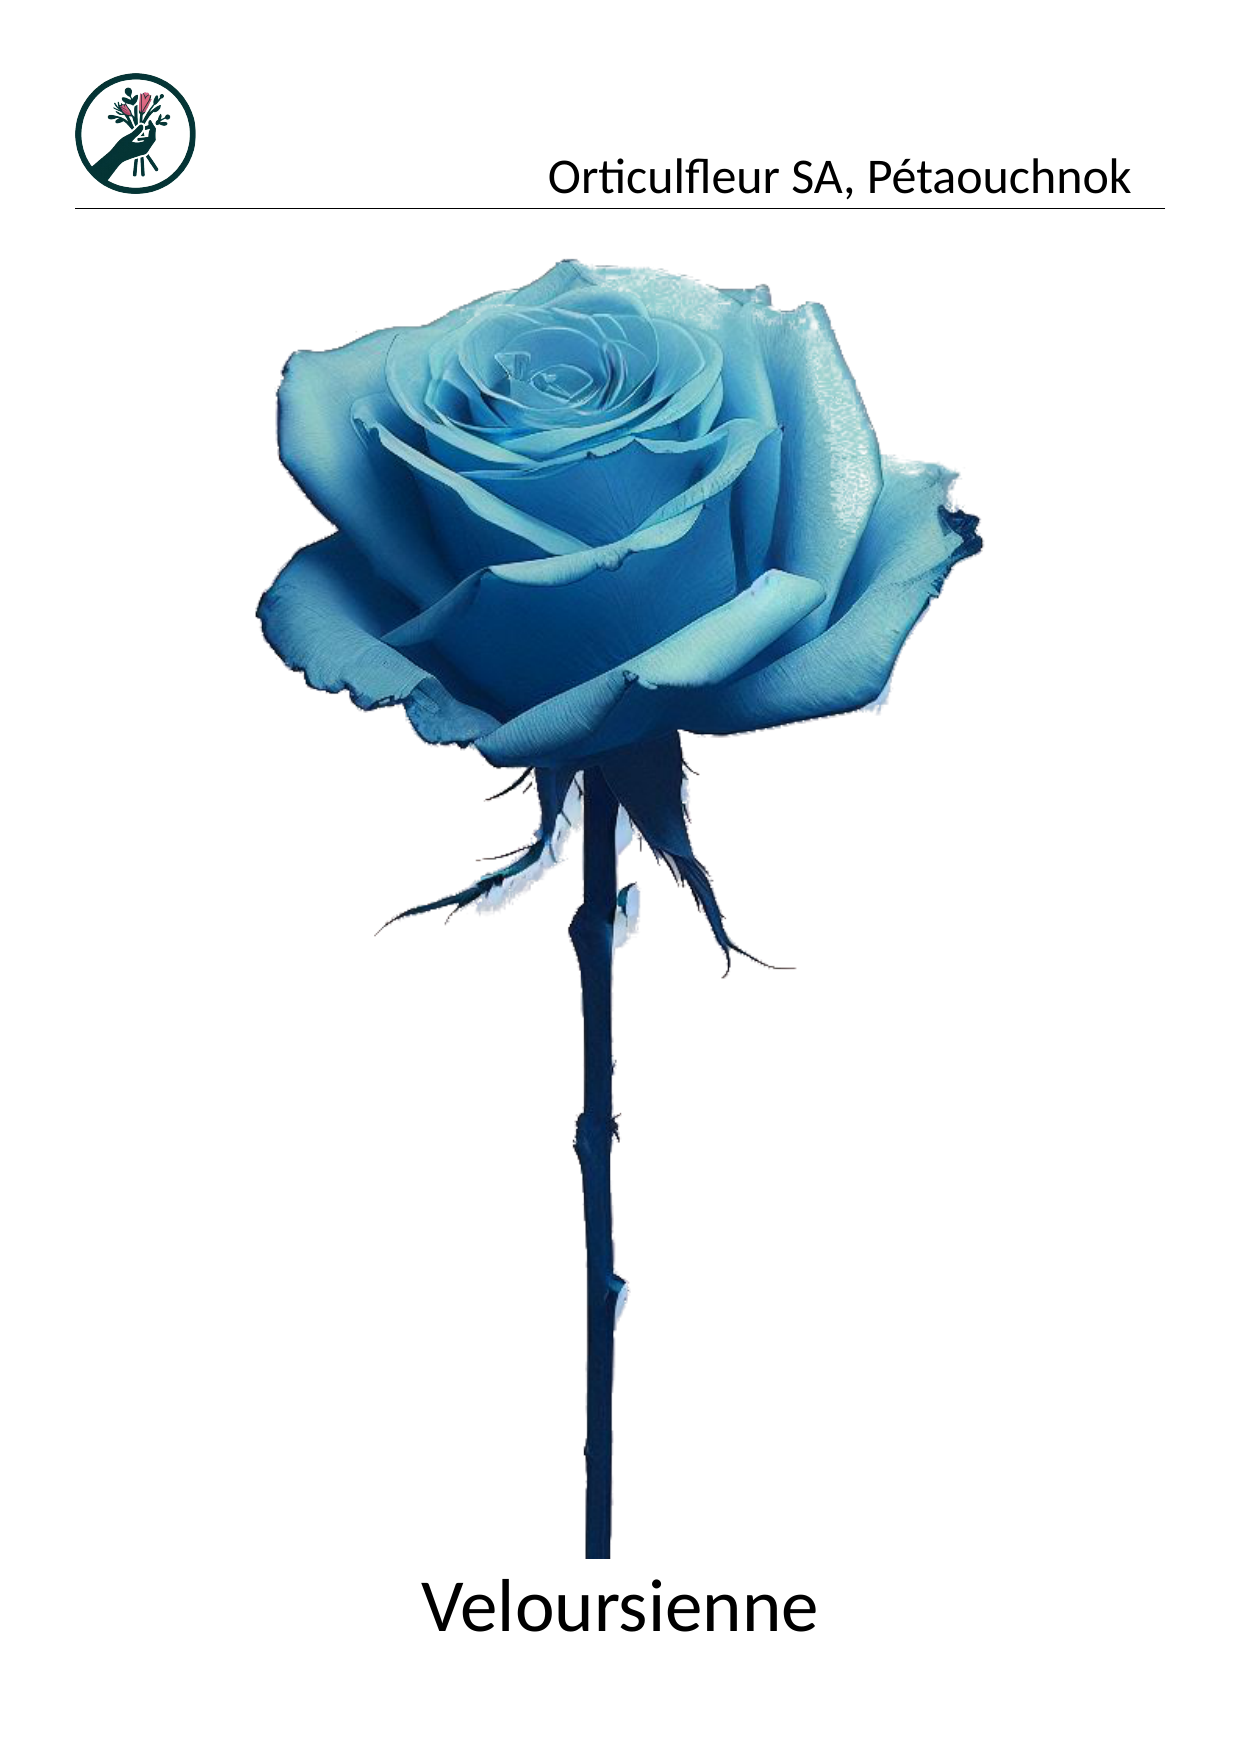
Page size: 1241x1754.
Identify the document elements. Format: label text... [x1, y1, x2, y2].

picture [226, 240, 1014, 1559]
picture [75, 73, 196, 194]
text Veloursienne [75, 1559, 1165, 1650]
